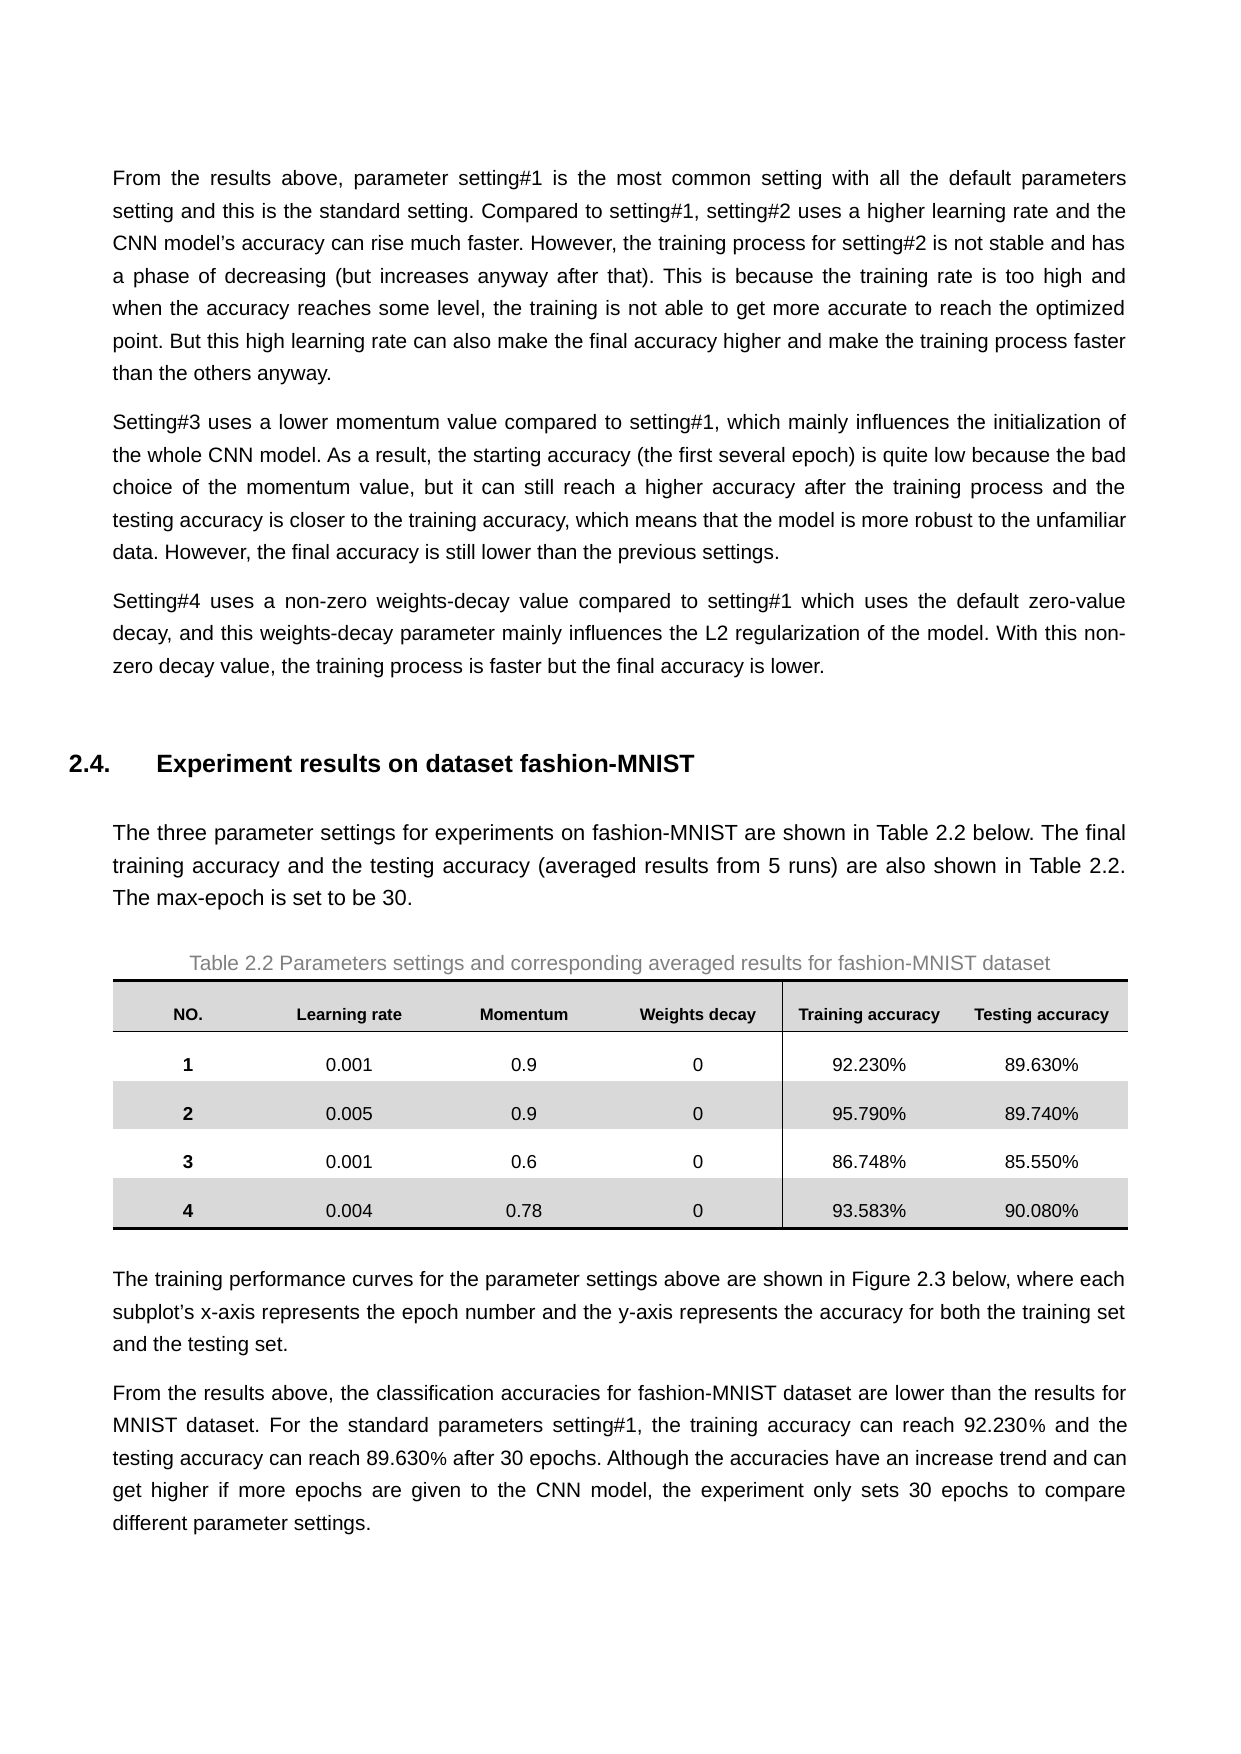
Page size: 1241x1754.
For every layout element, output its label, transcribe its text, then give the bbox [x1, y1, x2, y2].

table_cell 1 [113, 1032, 263, 1081]
table_cell 0 [613, 1178, 782, 1227]
text Setting#4 uses a non-zero weights-decay value compared to setting#1 which uses the default zero-value decay, and this weights-decay parameter mainly influences the L2 regularization of the model. With this non-zero decay value, the training process is faster but the final accuracy is lower. [112, 584, 1128, 682]
table_header NO. [113, 982, 263, 1031]
table_cell 0.001 [263, 1032, 435, 1081]
table_cell 95.790% [783, 1081, 955, 1129]
table_cell 0.004 [263, 1178, 435, 1227]
table_cell 2 [113, 1081, 263, 1129]
subtitle Experiment results on dataset fashion-MNIST [69, 747, 1128, 779]
table_cell 0 [613, 1130, 782, 1178]
table_cell 0.9 [435, 1032, 613, 1081]
table_cell 90.080% [955, 1178, 1128, 1227]
table_header Momentum [435, 982, 613, 1031]
table_cell 89.740% [955, 1081, 1128, 1129]
table_cell 0.001 [263, 1130, 435, 1178]
table_cell 0 [613, 1081, 782, 1129]
text Setting#3 uses a lower momentum value compared to setting#1, which mainly influences the initialization of the whole CNN model. As a result, the starting accuracy (the first several epoch) is quite low because the bad choice of the momentum value, but it can still reach a higher accuracy after the training process and the testing accuracy is closer to the training accuracy, which means that the model is more robust to the unfamiliar data. However, the final accuracy is still lower than the previous settings. [112, 406, 1128, 568]
table_cell 92.230% [783, 1032, 955, 1081]
text Table 2.2 Parameters settings and corresponding averaged results for fashion-MNIST dataset [112, 947, 1128, 979]
text From the results above, parameter setting#1 is the most common setting with all the default parameters setting and this is the standard setting. Compared to setting#1, setting#2 uses a higher learning rate and the CNN model’s accuracy can rise much faster. However, the training process for setting#2 is not stable and has a phase of decreasing (but increases anyway after that). This is because the training rate is too high and when the accuracy reaches some level, the training is not able to get more accurate to reach the optimized point. But this high learning rate can also make the final accuracy higher and make the training process faster than the others anyway. [112, 162, 1128, 389]
table_cell 0.78 [435, 1178, 613, 1227]
table_header Training accuracy [783, 982, 955, 1031]
table_cell 85.550% [955, 1130, 1128, 1178]
table_cell 3 [113, 1130, 263, 1178]
text From the results above, the classification accuracies for fashion-MNIST dataset are lower than the results for MNIST dataset. For the standard parameters setting#1, the training accuracy can reach 92.230% and the testing accuracy can reach 89.630% after 30 epochs. Although the accuracies have an increase trend and can get higher if more epochs are given to the CNN model, the experiment only sets 30 epochs to compare different parameter settings. [112, 1376, 1128, 1539]
table_cell 93.583% [783, 1178, 955, 1227]
table_cell 86.748% [783, 1130, 955, 1178]
text The three parameter settings for experiments on fashion-MNIST are shown in Table 2.2 below. The final training accuracy and the testing accuracy (averaged results from 5 runs) are also shown in Table 2.2. The max-epoch is set to be 30. [112, 817, 1128, 914]
table_cell 0.9 [435, 1081, 613, 1129]
table_cell 4 [113, 1178, 263, 1227]
text The training performance curves for the parameter settings above are shown in Figure 2.3 below, where each subplot’s x-axis represents the epoch number and the y-axis represents the accuracy for both the training set and the testing set. [112, 1263, 1128, 1360]
table_header Testing accuracy [955, 982, 1128, 1031]
table_cell 0 [613, 1032, 782, 1081]
table_cell 0.005 [263, 1081, 435, 1129]
table_cell 89.630% [955, 1032, 1128, 1081]
table_cell 0.6 [435, 1130, 613, 1178]
table_header Weights decay [613, 982, 782, 1031]
table_header Learning rate [263, 982, 435, 1031]
